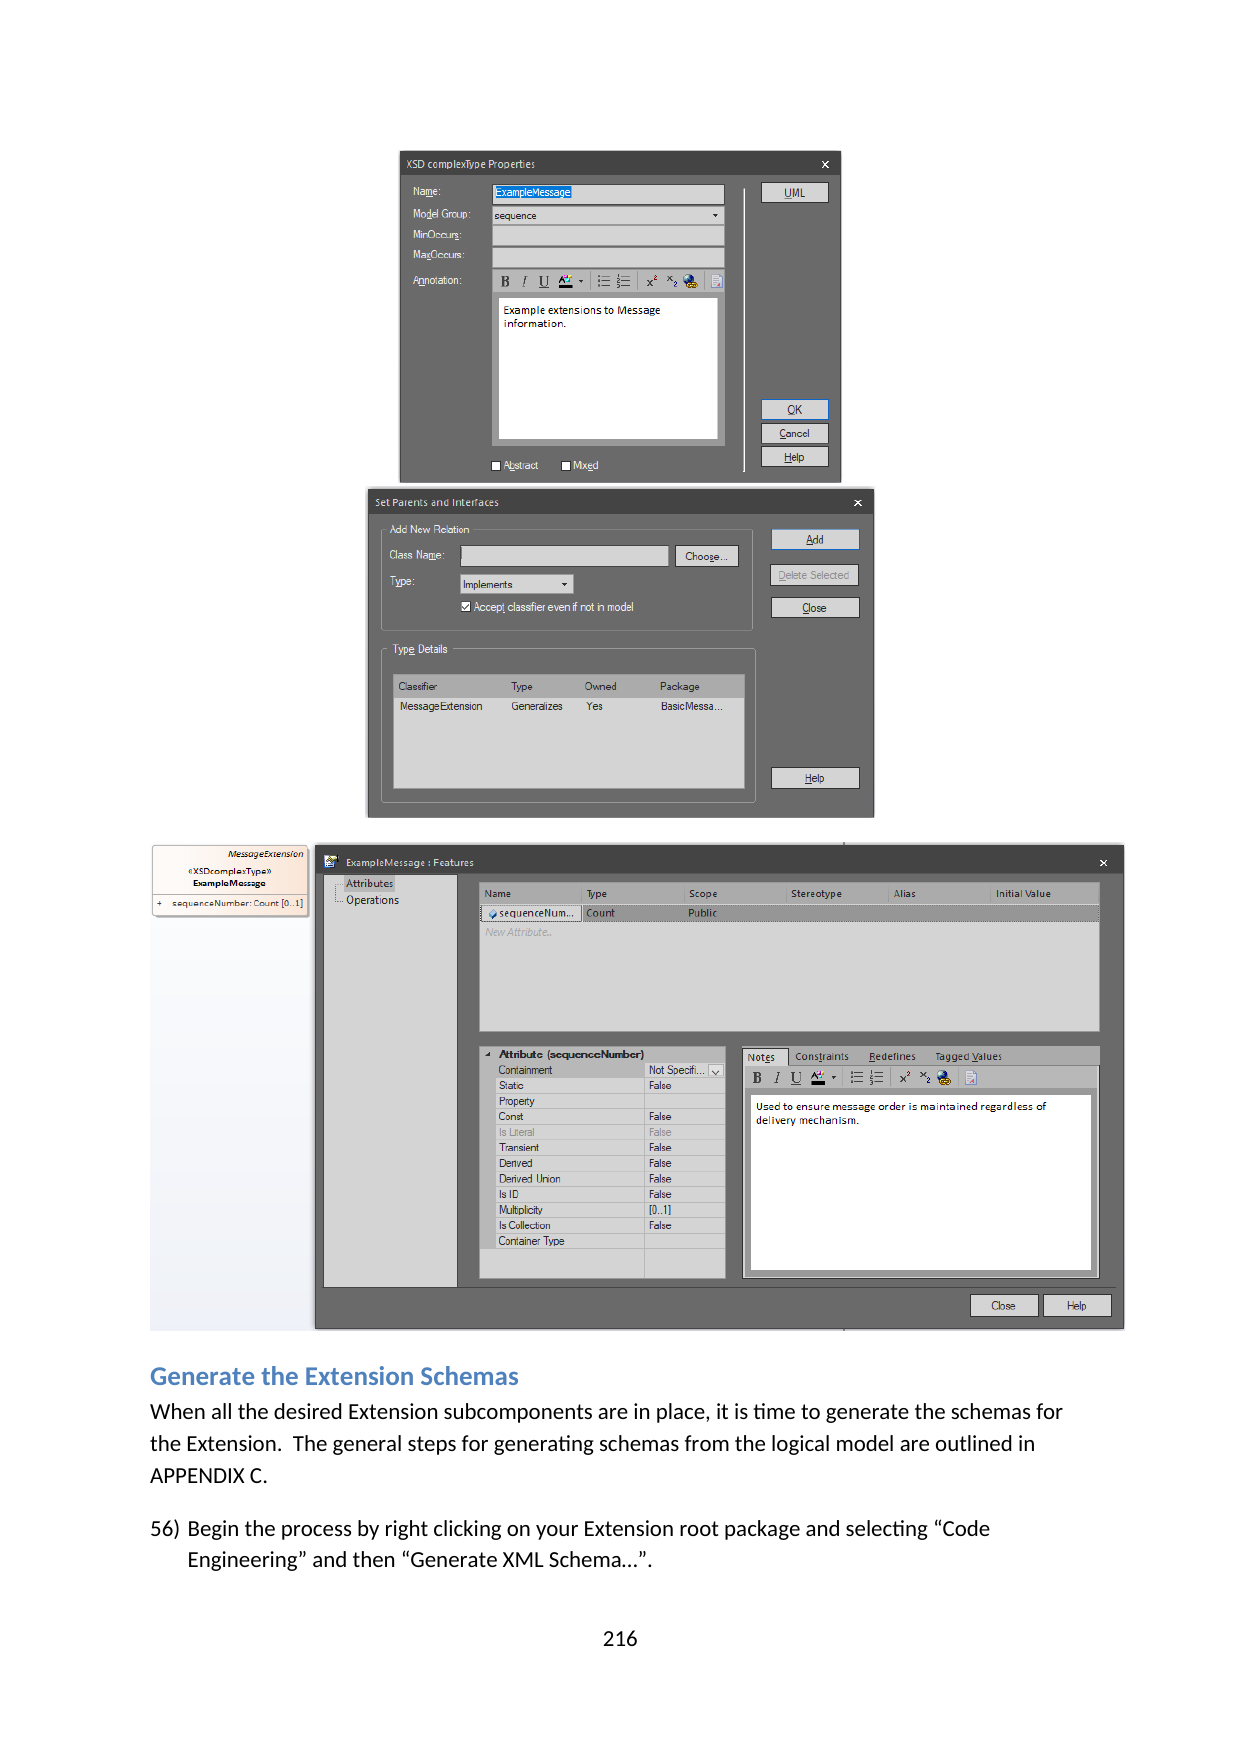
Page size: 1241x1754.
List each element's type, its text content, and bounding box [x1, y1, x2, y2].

subtitle Generate the Extension Schemas [150, 1359, 1090, 1392]
list Begin the process by right clicking on your Extension root package and selecting “Code Engineering” and then “Generate XML Schema…”. [150, 1514, 1090, 1573]
picture [398, 150, 843, 483]
text When all the desired Extension subcomponents are in place, it is time to generate the schemas for the Extension. The general steps for generating schemas from the logical model are outlined in APPENDIX C. [150, 1397, 1090, 1489]
picture [365, 486, 876, 818]
picture [150, 842, 1125, 1331]
